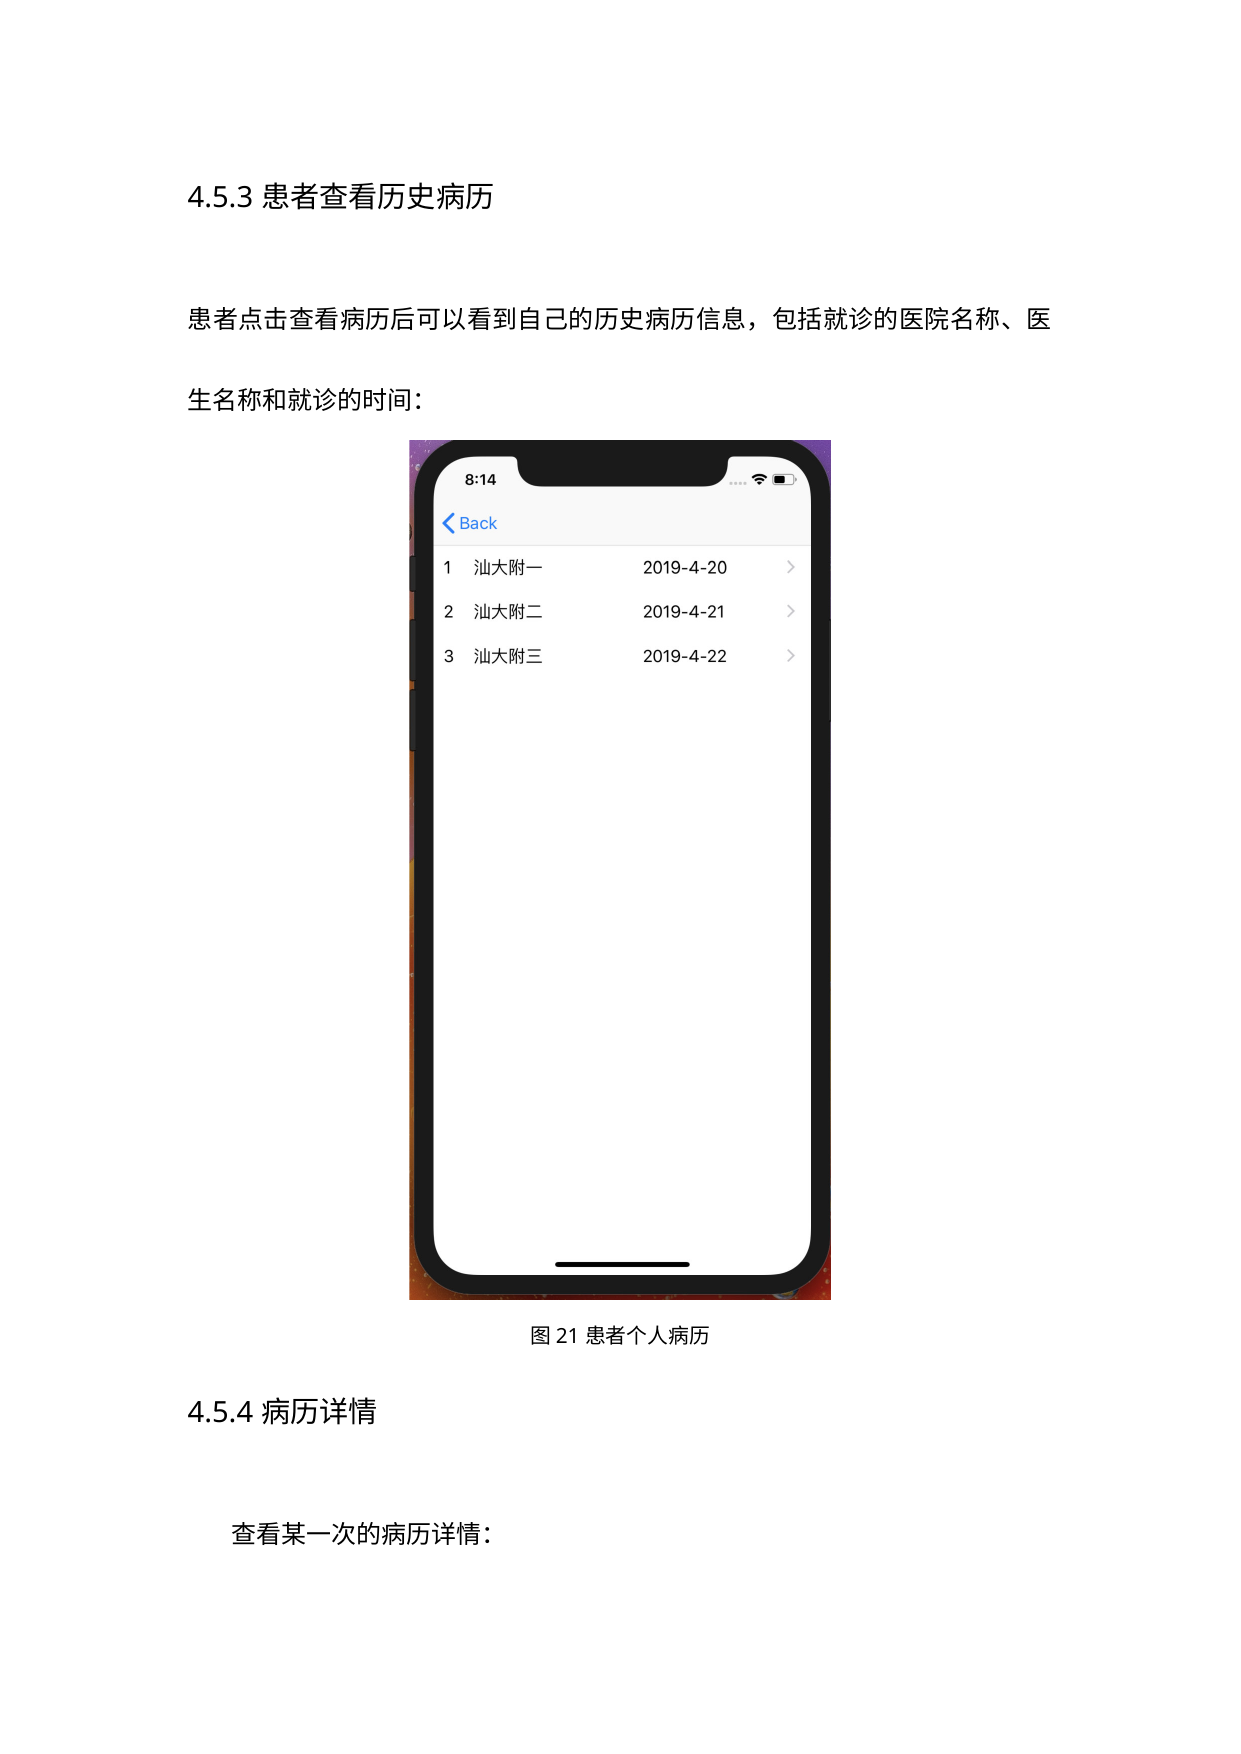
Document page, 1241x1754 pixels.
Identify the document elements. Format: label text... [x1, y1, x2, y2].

text 查看某一次的病历详情： [187, 1500, 1053, 1565]
text 图21 患者个人病历 [187, 1318, 1053, 1350]
text 患者点击查看病历后可以看到自己的历史病历信息，包括就诊的医院名称、医生名称和就诊的时间： [187, 285, 1053, 431]
subtitle 4.5.4 病历详情 [187, 1377, 1053, 1442]
picture [409, 440, 831, 1300]
subtitle 4.5.3 患者查看历史病历 [187, 162, 1053, 227]
